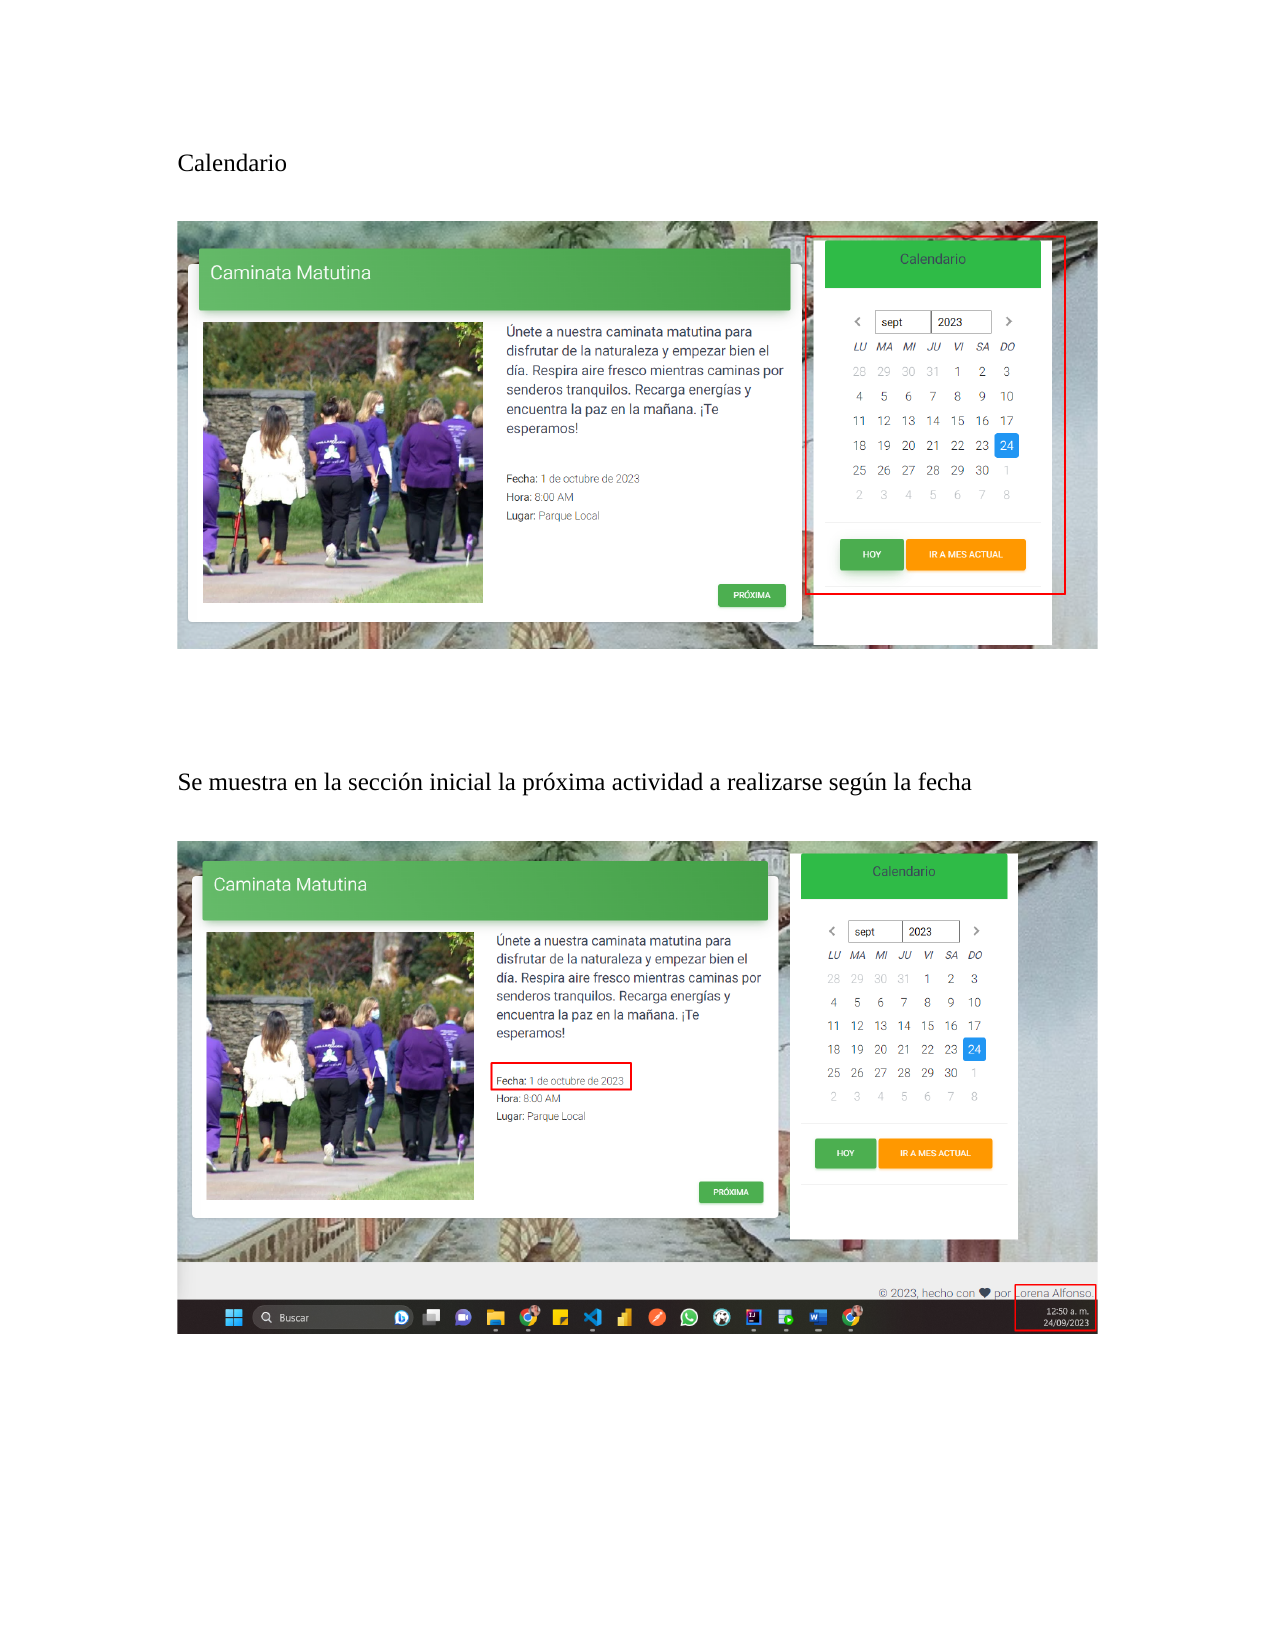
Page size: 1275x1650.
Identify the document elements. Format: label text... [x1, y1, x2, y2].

picture [177, 841, 1098, 1334]
text Calendario [177, 148, 1098, 176]
text Se muestra en la sección inicial la próxima actividad a realizarse según la fecha [177, 767, 1098, 796]
picture [177, 221, 1098, 649]
